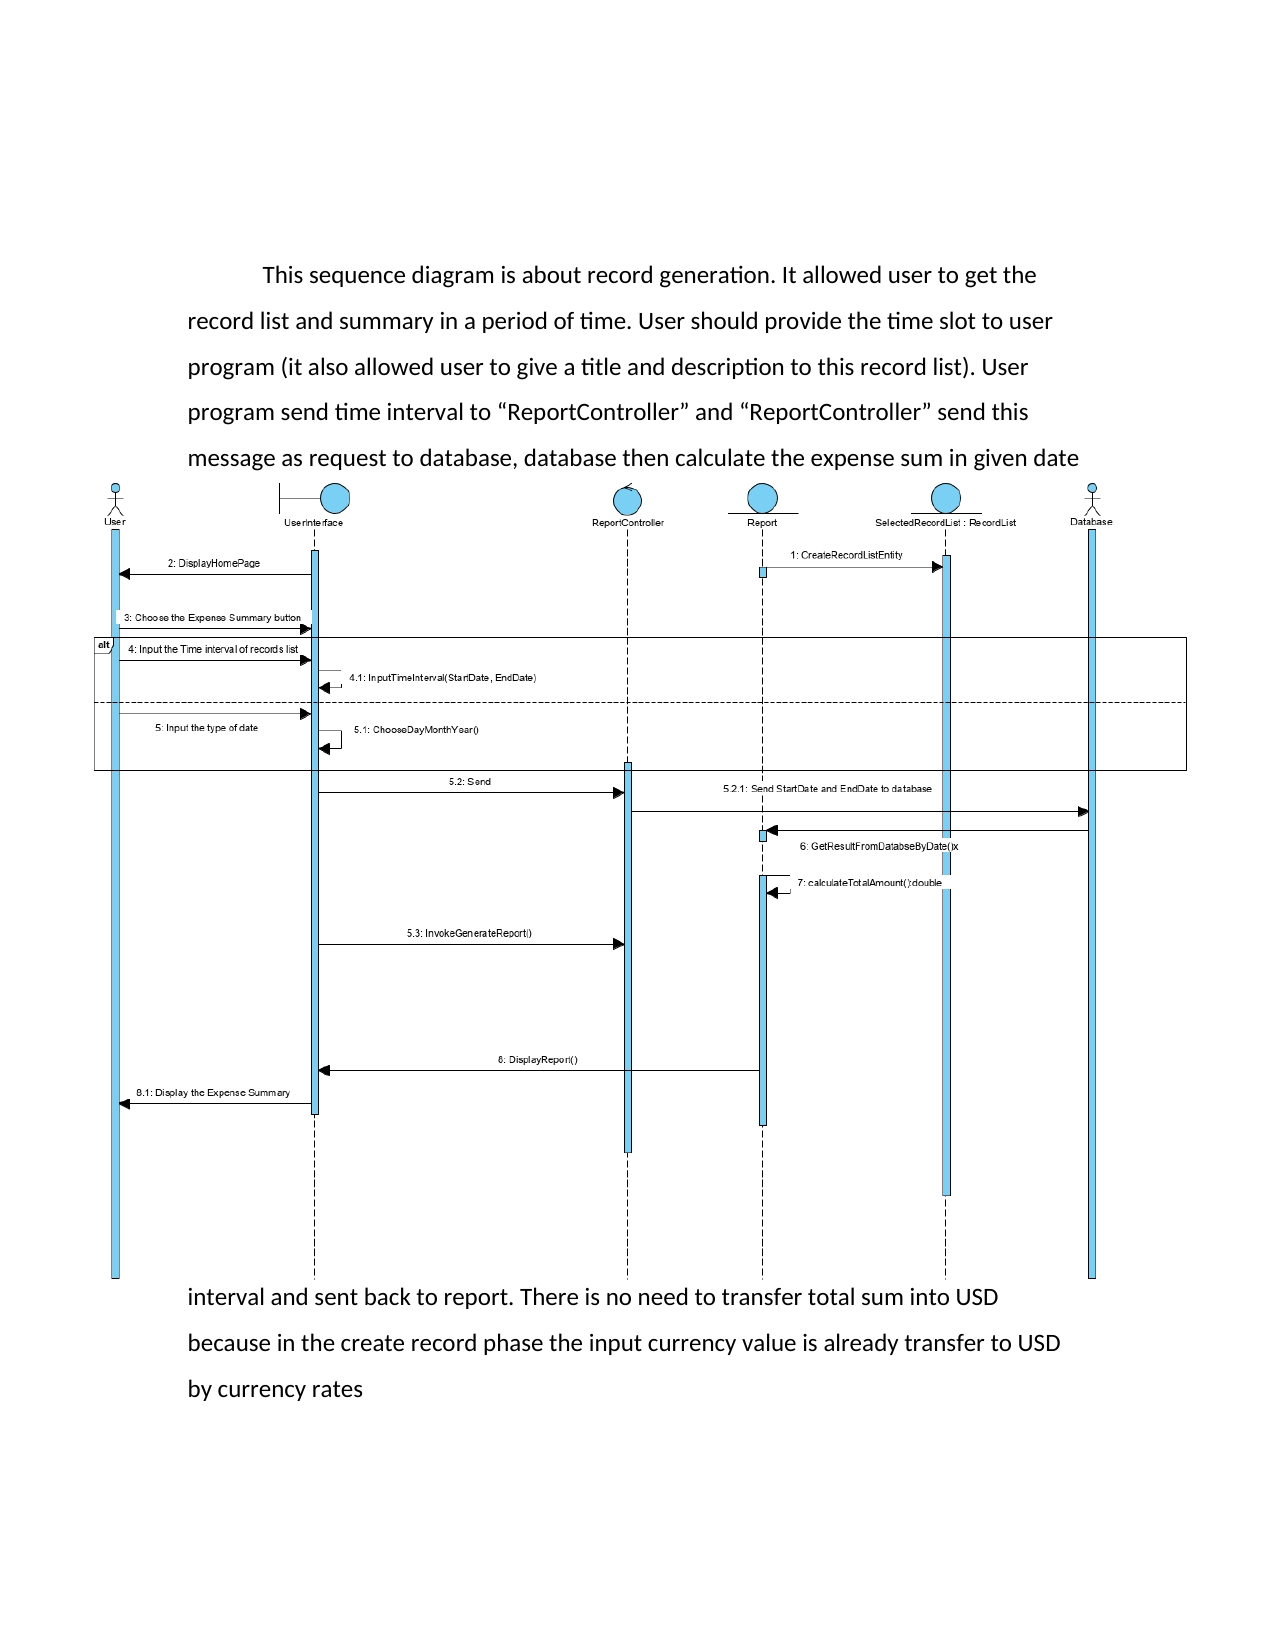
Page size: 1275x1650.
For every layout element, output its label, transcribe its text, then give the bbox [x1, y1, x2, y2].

text This sequence diagram is about record generation. It allowed user to get the record list and summary in a period of time. User should provide the time slot to user program (it also allowed user to give a title and description to this record list). User program send time interval to “ReportController” and “ReportController” send this message as request to database, database then calculate the expense sum in given date interval and sent back to report. There is no need to transfer total sum into USD because in the create record phase the input currency value is already transfer to USD by currency rates [187, 1282, 1087, 1403]
picture [86, 481, 1189, 1282]
text This sequence diagram is about record generation. It allowed user to get the record list and summary in a period of time. User should provide the time slot to user program (it also allowed user to give a title and description to this record list). User program send time interval to “ReportController” and “ReportController” send this message as request to database, database then calculate the expense sum in given date interval and sent back to report. There is no need to transfer total sum into USD because in the create record phase the input currency value is already transfer to USD by currency rates [187, 259, 1087, 481]
